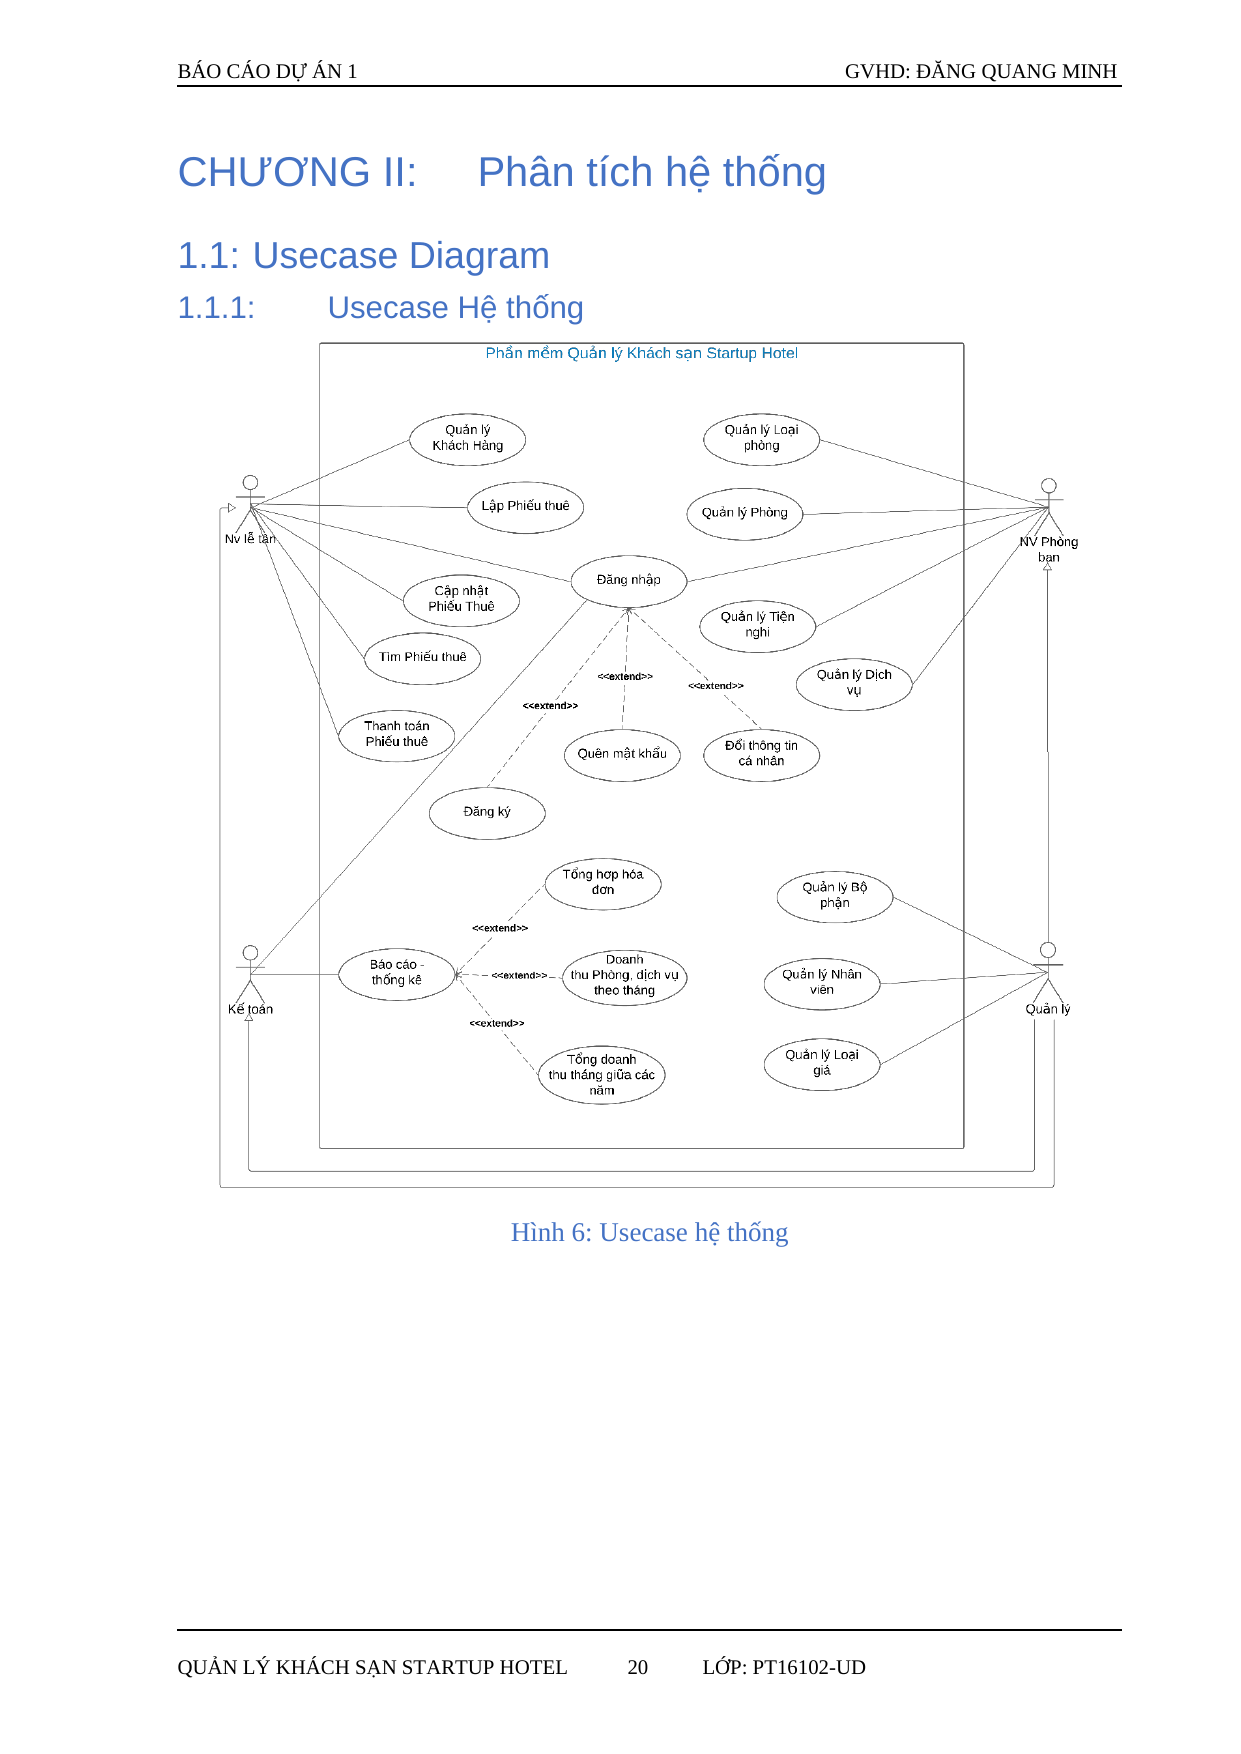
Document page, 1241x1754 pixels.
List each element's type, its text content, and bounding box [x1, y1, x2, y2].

subtitle Usecase Diagram [177, 233, 1122, 276]
picture [197, 331, 1102, 1200]
subtitle Phân tích hệ thống [177, 148, 1122, 196]
subtitle Usecase Hệ thống [177, 289, 1122, 325]
